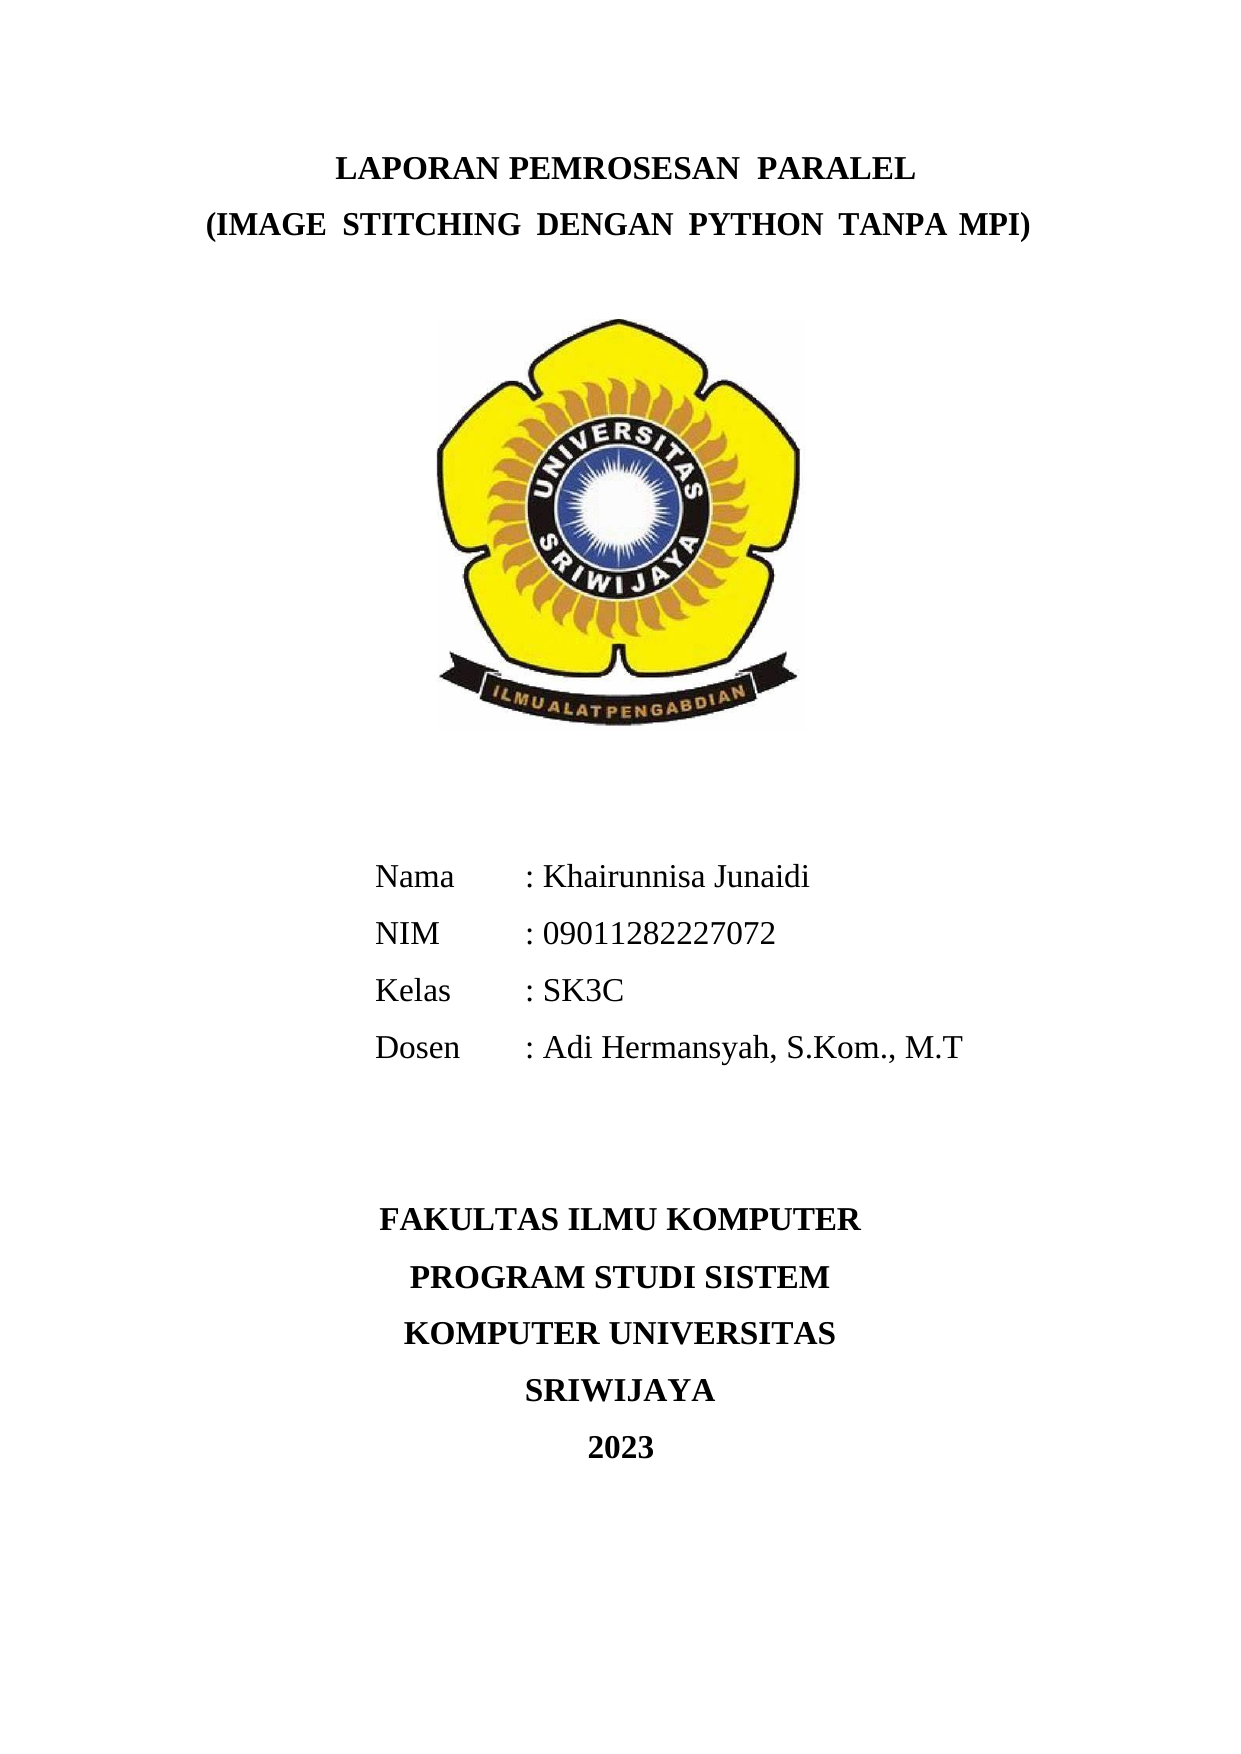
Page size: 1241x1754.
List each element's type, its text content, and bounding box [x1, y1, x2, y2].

text Nama : Khairunnisa Junaidi [375, 857, 828, 895]
text Kelas : SK3C [375, 970, 1176, 1009]
text PROGRAM STUDI SISTEM KOMPUTER UNIVERSITAS SRIWIJAYA [307, 1257, 932, 1408]
text NIM : 09011282227072 [375, 913, 828, 952]
subtitle 2023 [307, 1427, 933, 1466]
picture [436, 319, 807, 730]
text Dosen : Adi Hermansyah, S.Kom., M.T [375, 1028, 1176, 1066]
subtitle FAKULTAS ILMU KOMPUTER [307, 1199, 933, 1238]
subtitle LAPORAN PEMROSESAN PARALEL (IMAGE STITCHING DENGAN PYTHON TANPA MPI) [206, 148, 1035, 243]
